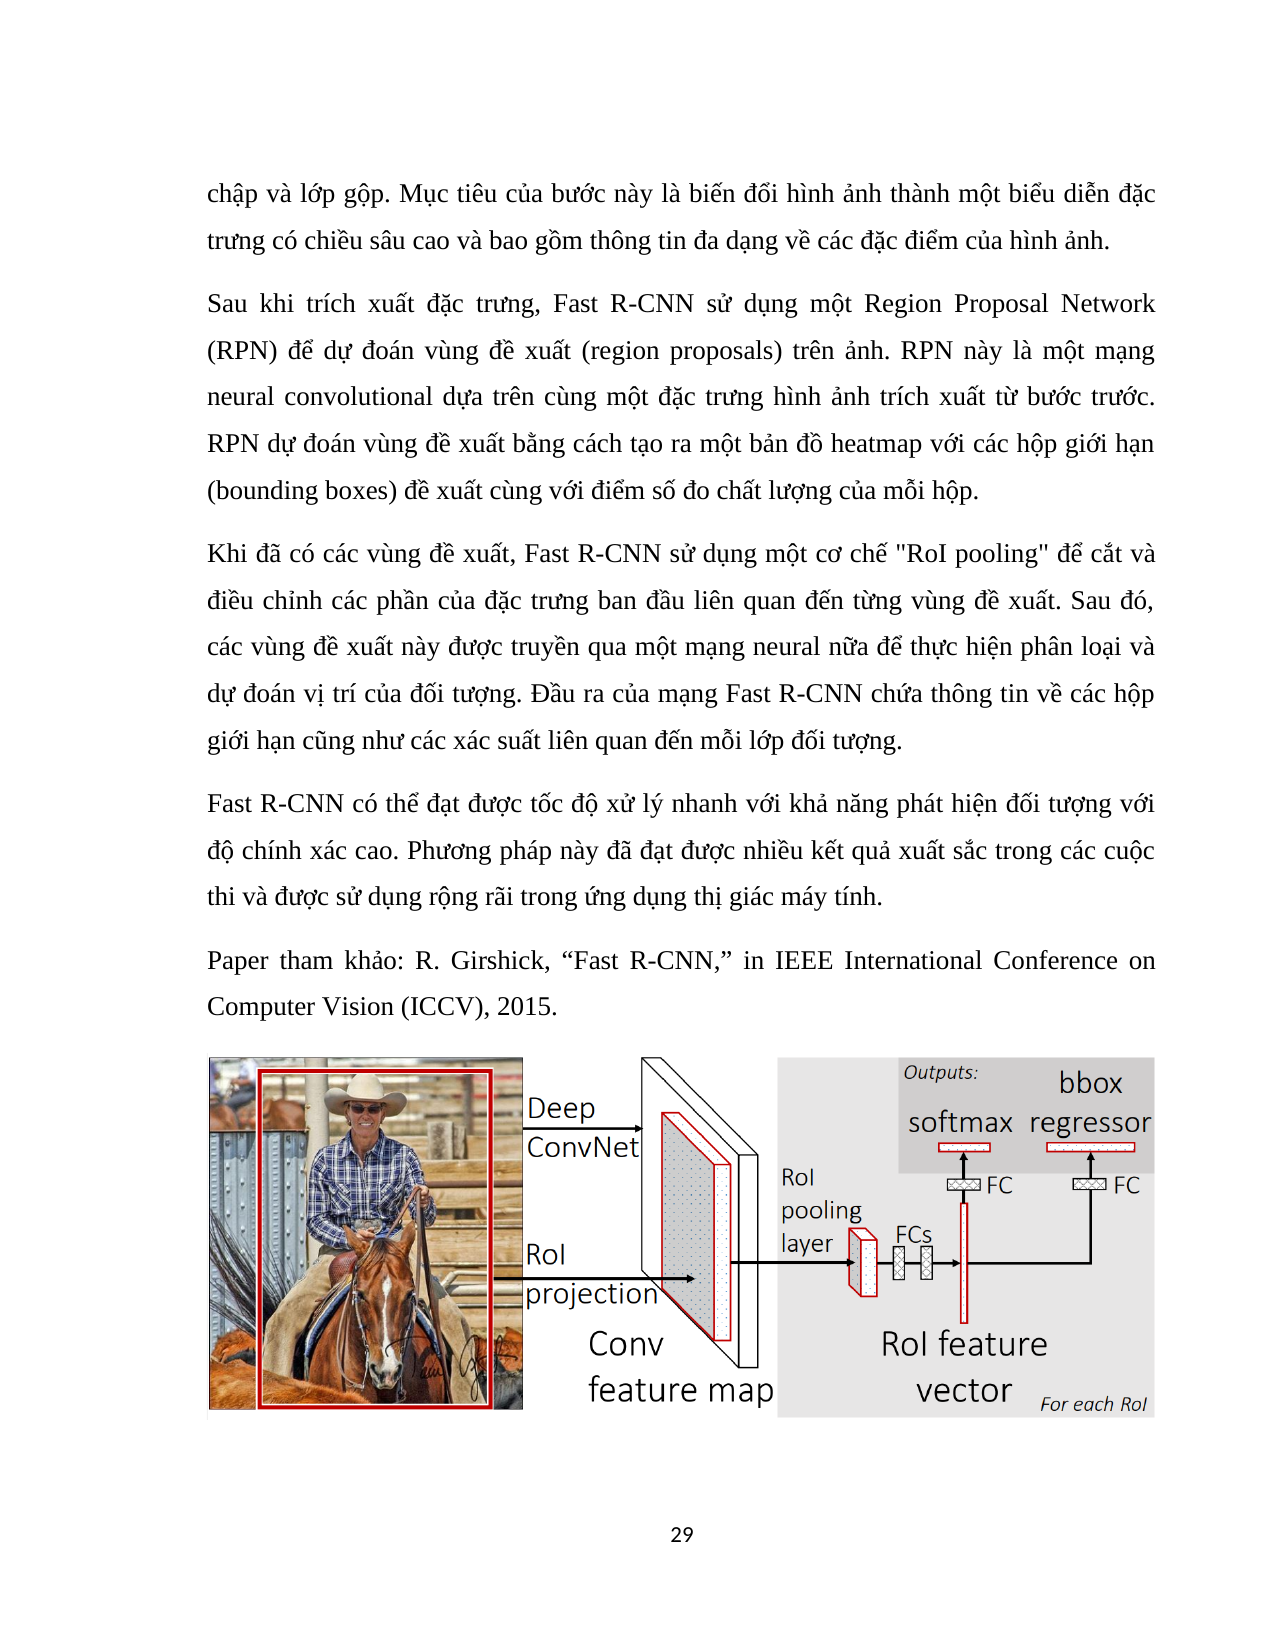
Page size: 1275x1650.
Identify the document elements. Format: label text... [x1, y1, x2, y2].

text Khi đã có các vùng đề xuất, Fast R-CNN sử dụng một cơ chế "RoI pooling" để cắt và điều chỉnh các phần của đặc trưng ban đầu liên quan đến từng vùng đề xuất. Sau đó, các vùng đề xuất này được truyền qua một mạng neural nữa để thực hiện phân loại và dự đoán vị trí của đối tượng. Đầu ra của mạng Fast R-CNN chứa thông tin về các hộp giới hạn cũng như các xác suất liên quan đến mỗi lớp đối tượng. [207, 537, 1157, 755]
picture [206, 1053, 1157, 1420]
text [207, 177, 1157, 255]
text Sau khi trích xuất đặc trưng, Fast R-CNN sử dụng một Region Proposal Network (RPN) để dự đoán vùng đề xuất (region proposals) trên ảnh. RPN này là một mạng neural convolutional dựa trên cùng một đặc trưng hình ảnh trích xuất từ bước trước. RPN dự đoán vùng đề xuất bằng cách tạo ra một bản đồ heatmap với các hộp giới hạn (bounding boxes) đề xuất cùng với điểm số đo chất lượng của mỗi hộp. [207, 287, 1157, 505]
text Paper tham khảo: R. Girshick, “Fast R-CNN,” in IEEE International Conference on Computer Vision (ICCV), 2015. [207, 944, 1157, 1022]
text Fast R-CNN có thể đạt được tốc độ xử lý nhanh với khả năng phát hiện đối tượng với độ chính xác cao. Phương pháp này đã đạt được nhiều kết quả xuất sắc trong các cuộc thi và được sử dụng rộng rãi trong ứng dụng thị giác máy tính. [207, 787, 1157, 912]
